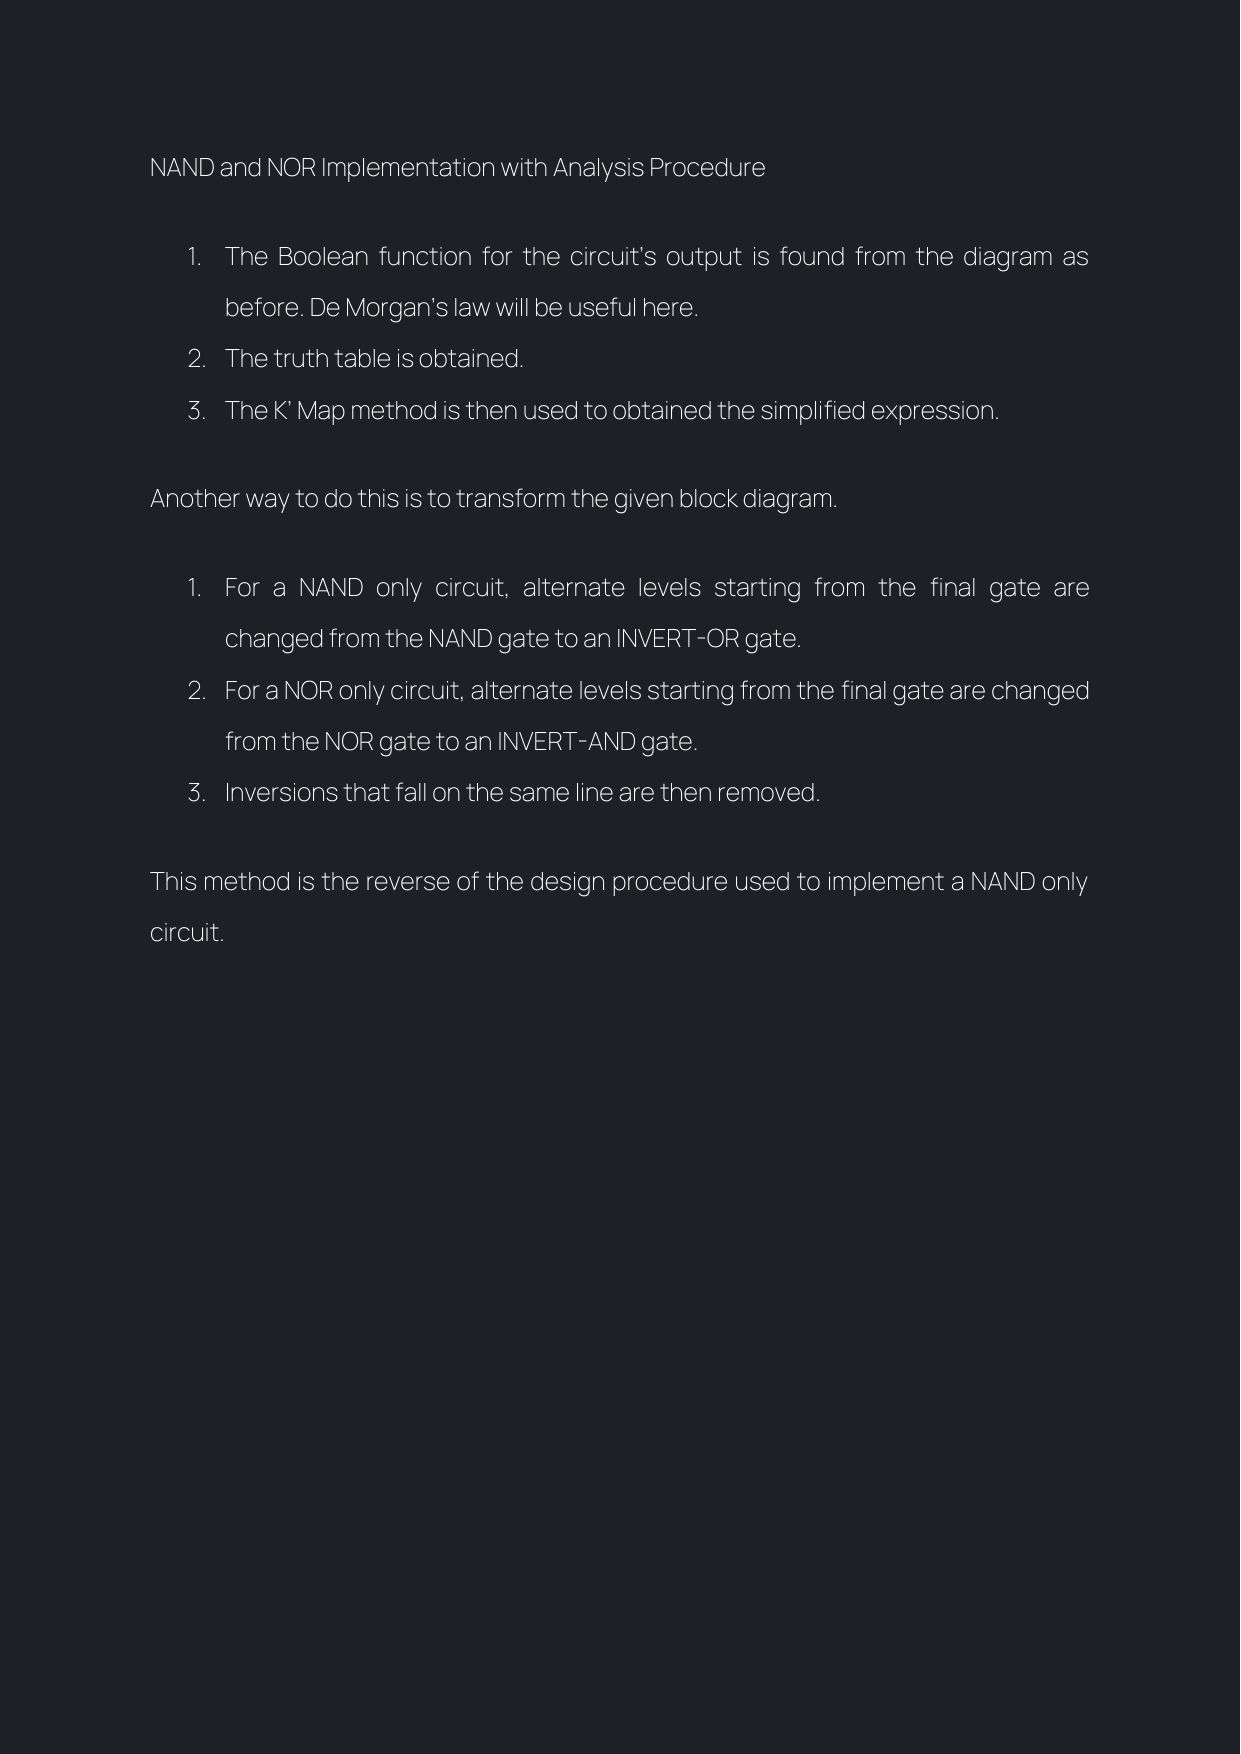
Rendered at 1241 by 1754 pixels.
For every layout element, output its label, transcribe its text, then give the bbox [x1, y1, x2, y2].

list For a NAND only circuit, alternate levels starting from the final gate are changed from the NAND gate to an INVERT-OR gate. [187, 570, 1090, 655]
list The truth table is obtained. [187, 341, 1090, 375]
subtitle NAND and NOR Implementation with Analysis Procedure [150, 150, 1090, 184]
list The Boolean function for the circuit’s output is found from the diagram as before. De Morgan’s law will be useful here. [187, 239, 1090, 324]
text This method is the reverse of the design procedure used to implement a NAND only circuit. [150, 864, 1090, 949]
list Inversions that fall on the same line are then removed. [187, 775, 1090, 809]
list For a NOR only circuit, alternate levels starting from the final gate are changed from the NOR gate to an INVERT-AND gate. [187, 672, 1090, 758]
list The K’ Map method is then used to obtained the simplified expression. [187, 392, 1090, 427]
text Another way to do this is to transform the given block diagram. [150, 481, 1090, 515]
